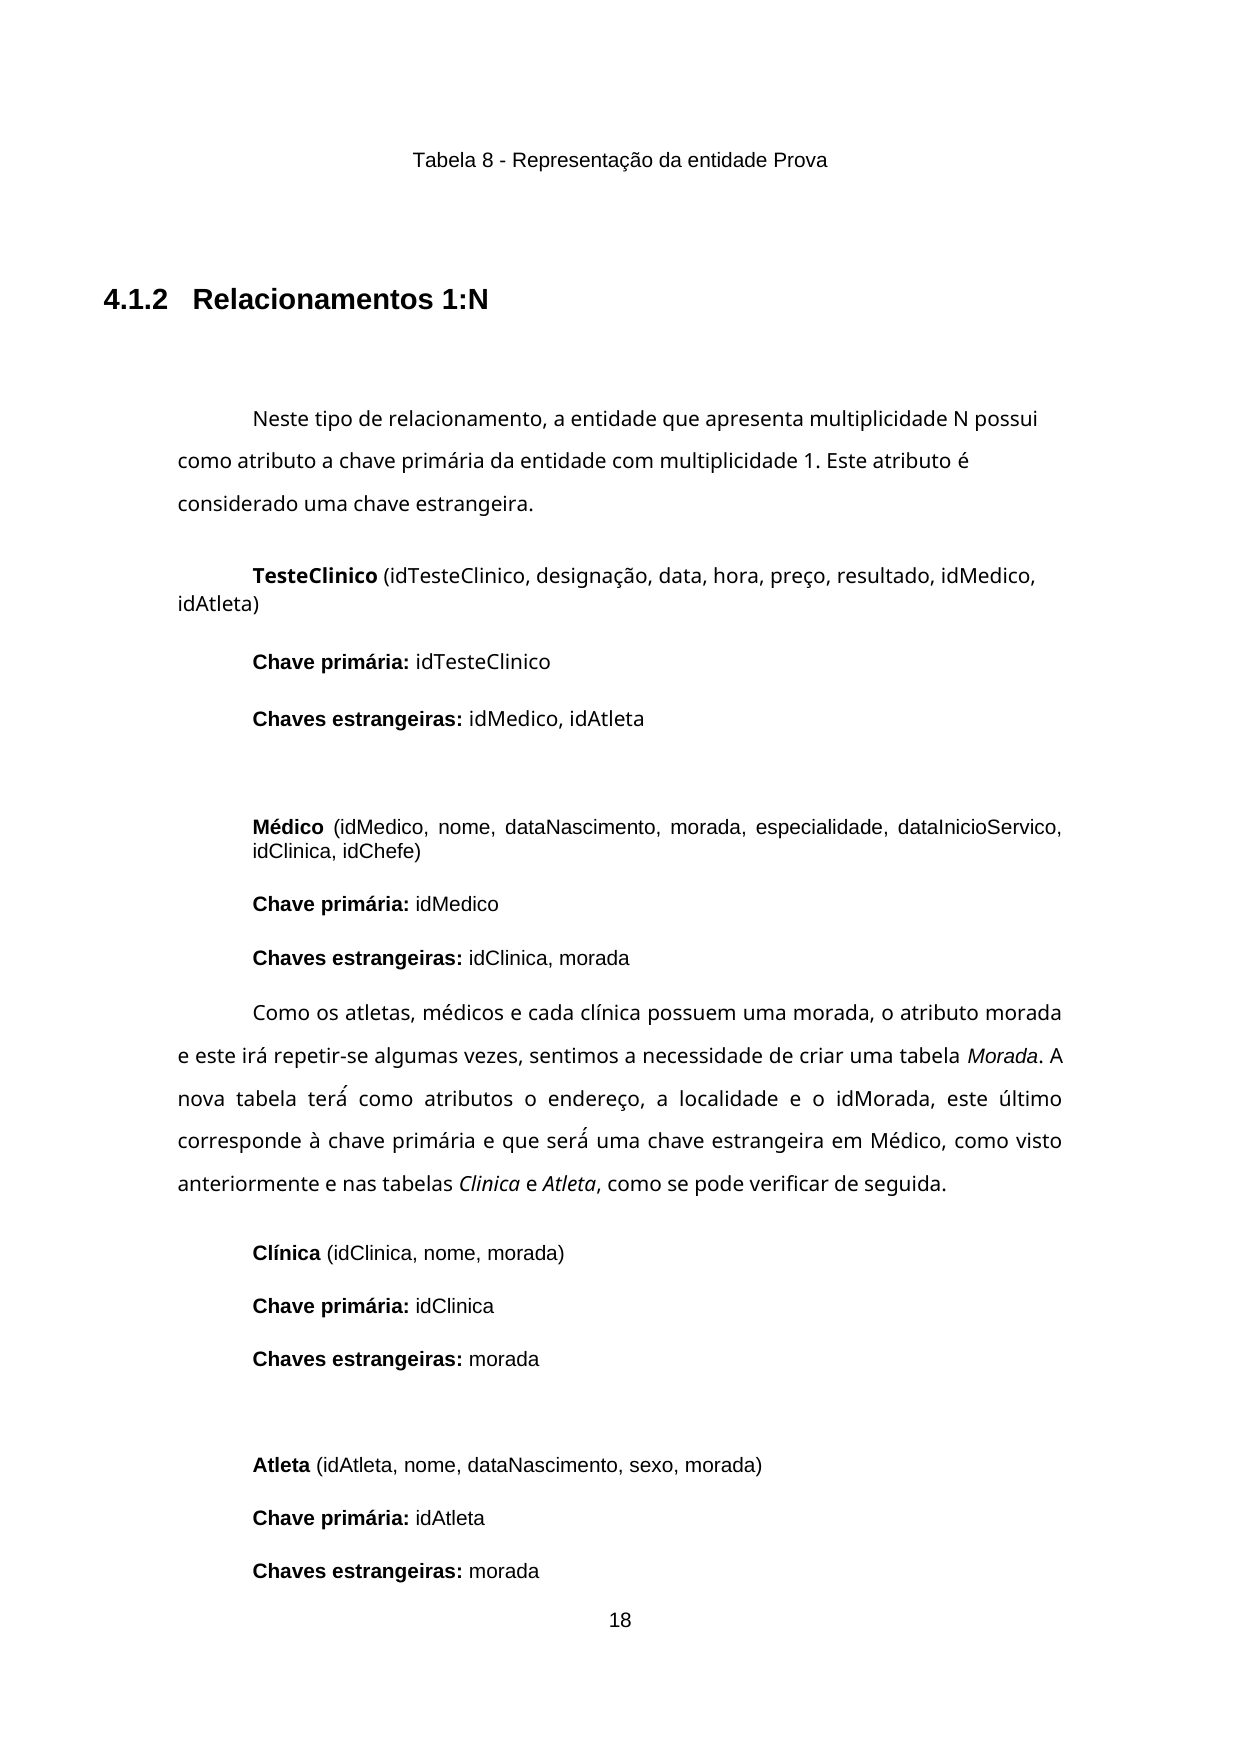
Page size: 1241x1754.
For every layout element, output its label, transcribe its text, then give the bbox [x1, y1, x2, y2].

text Chaves estrangeiras: morada [177, 1347, 1063, 1371]
text Chave primária: idAtleta [177, 1506, 1063, 1530]
text Chave primária: idTesteClinico [177, 647, 1063, 675]
text Como os atletas, médicos e cada clínica possuem uma morada, o atributo morada e este irá repetir-se algumas vezes, sentimos a necessidade de criar uma tabela Morada. A nova tabela terá́ como atributos o endereço, a localidade e o idMorada, este último corresponde à chave primária e que será́ uma chave estrangeira em Médico, como visto anteriormente e nas tabelas Clinica e Atleta, como se pode verificar de seguida. [177, 998, 1063, 1197]
text Chave primária: idClinica [177, 1294, 1063, 1318]
text Chave primária: idMedico [177, 892, 1063, 916]
text Médico (idMedico, nome, dataNascimento, morada, especialidade, dataInicioServico, idClinica, idChefe) [252, 815, 1063, 863]
text Clínica (idClinica, nome, morada) [215, 1241, 1063, 1264]
text TesteClinico (idTesteClinico, designação, data, hora, preço, resultado, idMedico, idAtleta) [177, 561, 1063, 618]
text Atleta (idAtleta, nome, dataNascimento, sexo, morada) [215, 1453, 1063, 1477]
text Neste tipo de relacionamento, a entidade que apresenta multiplicidade N possui como atributo a chave primária da entidade com multiplicidade 1. Este atributo é considerado uma chave estrangeira. [177, 404, 1063, 517]
text Chaves estrangeiras: idClinica, morada [177, 945, 1063, 969]
text Chaves estrangeiras: morada [177, 1559, 1063, 1583]
text Relacionamentos 1:N [103, 282, 1063, 316]
text Tabela 8 - Representação da entidade Prova [177, 148, 1063, 172]
text Chaves estrangeiras: idMedico, idAtleta [177, 704, 1063, 733]
